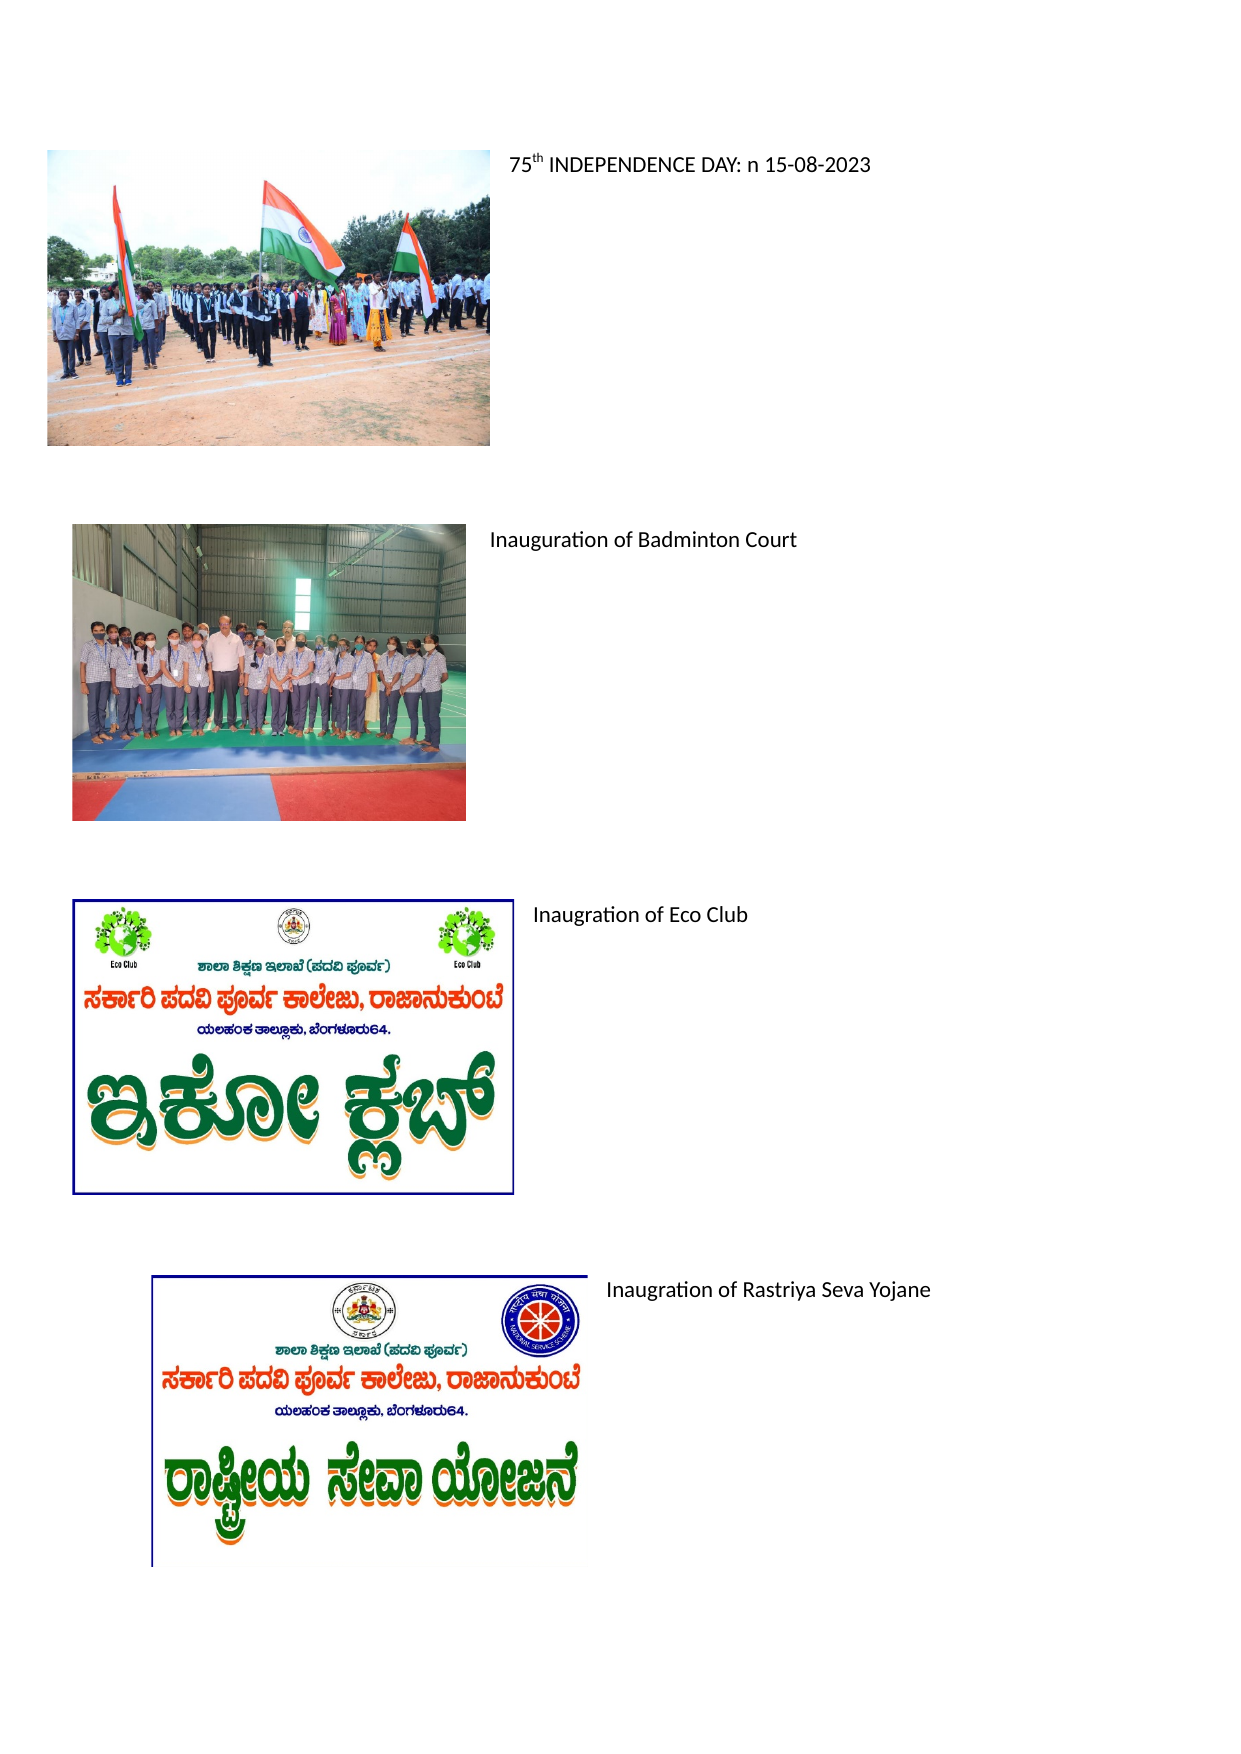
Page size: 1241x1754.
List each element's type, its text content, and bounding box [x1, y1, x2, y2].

picture [72, 524, 466, 821]
text Inaugration of Rastriya Seva Yojane [587, 1275, 1090, 1303]
text Inaugration of Eco Club [515, 900, 1090, 928]
picture [72, 899, 515, 1195]
picture [47, 150, 490, 446]
picture [150, 1275, 587, 1566]
text 75th INDEPENDENCE DAY: n 15-08-2023 [490, 150, 1090, 178]
text Inauguration of Badminton Court [466, 525, 1090, 553]
